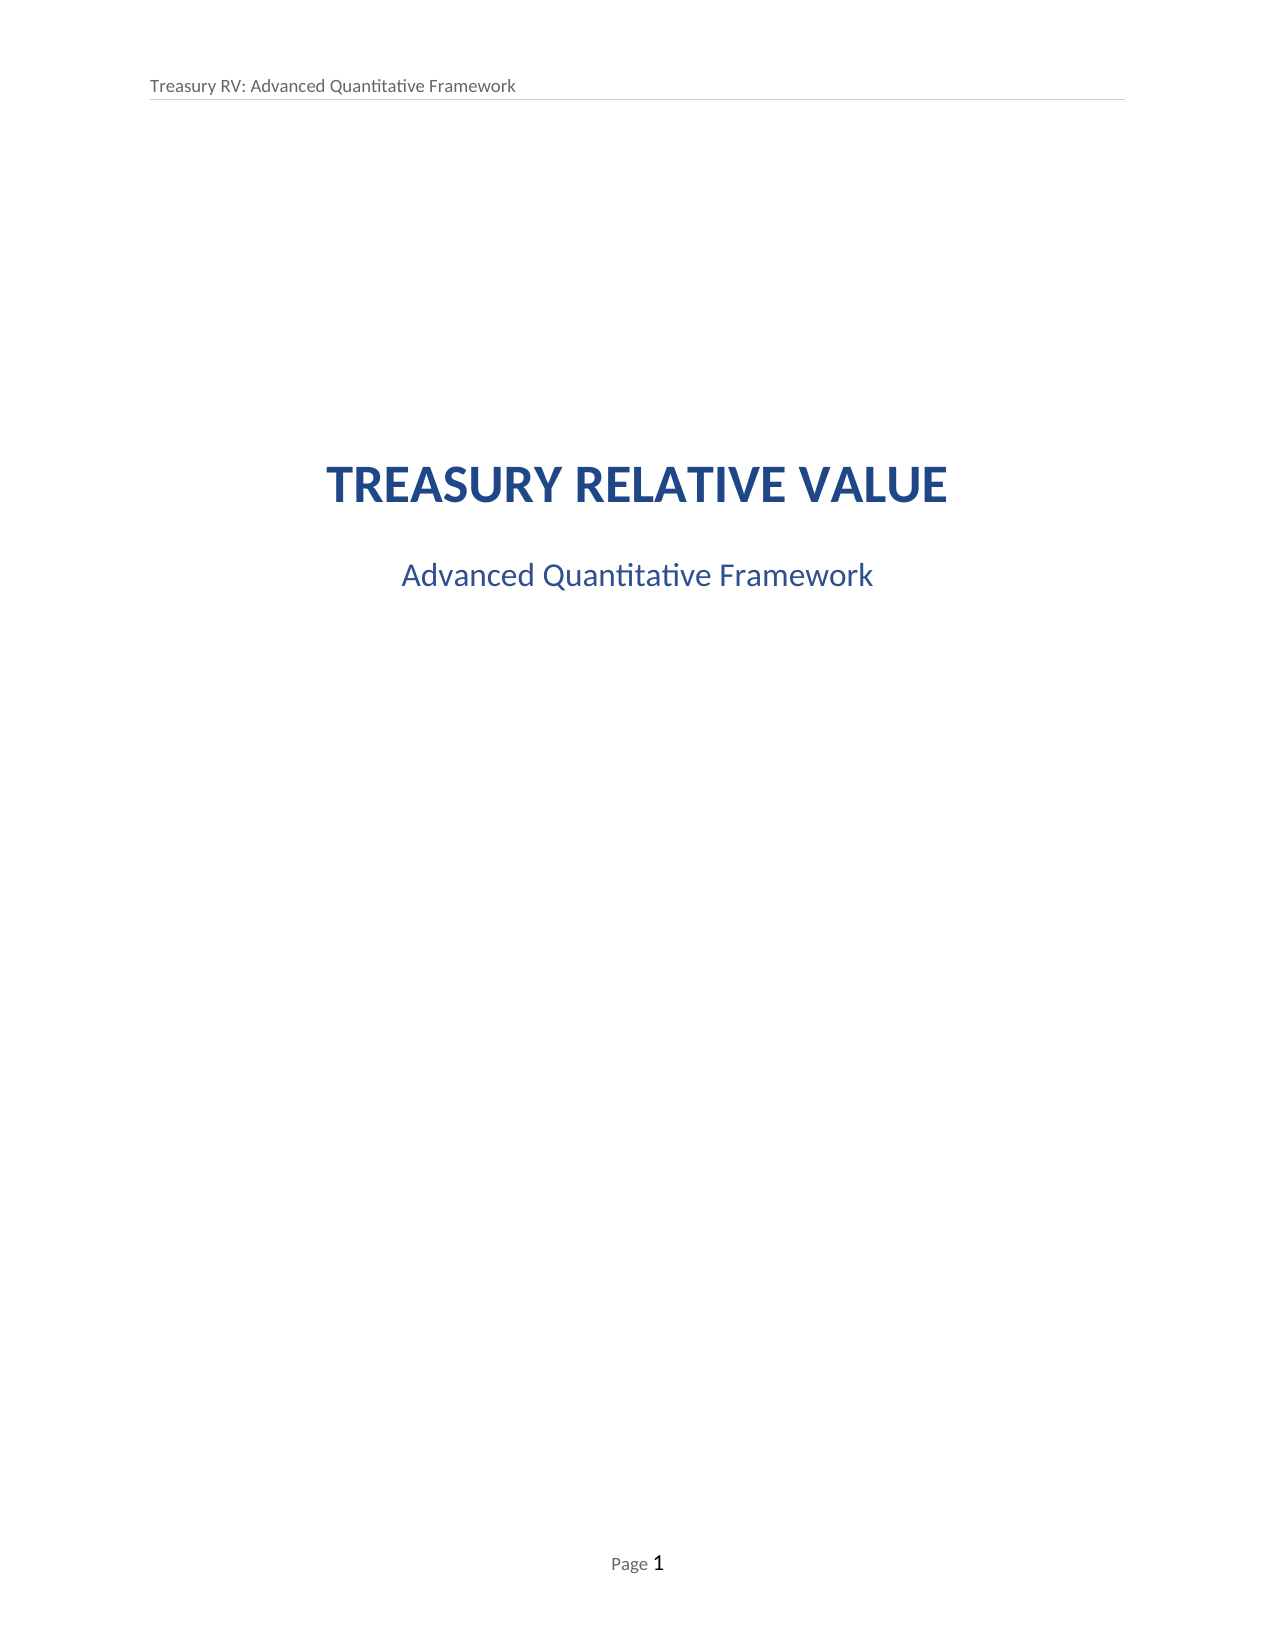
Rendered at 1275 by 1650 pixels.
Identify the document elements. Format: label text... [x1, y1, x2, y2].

text TREASURY RELATIVE VALUE [150, 450, 1125, 516]
text Advanced Quantitative Framework [150, 554, 1125, 594]
